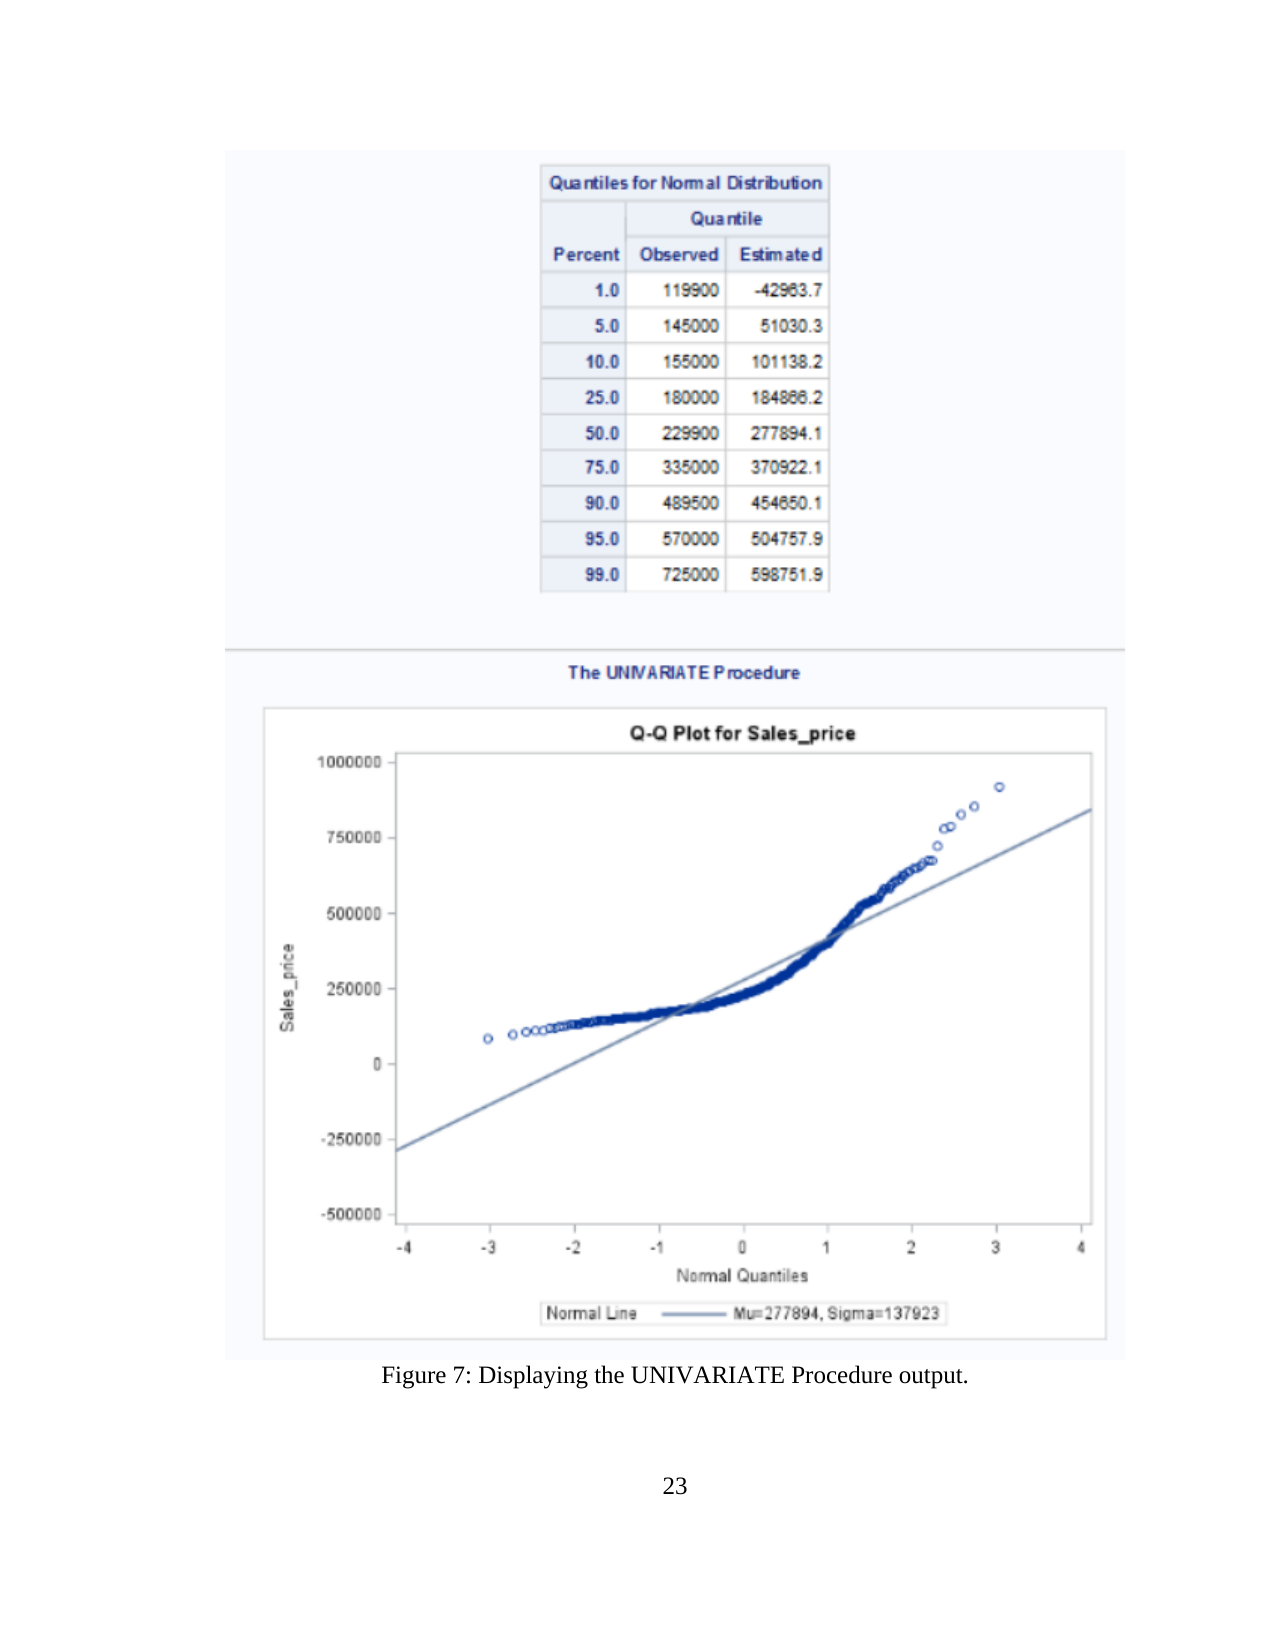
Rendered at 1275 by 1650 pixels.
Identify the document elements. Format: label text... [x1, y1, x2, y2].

picture [225, 150, 1125, 1360]
